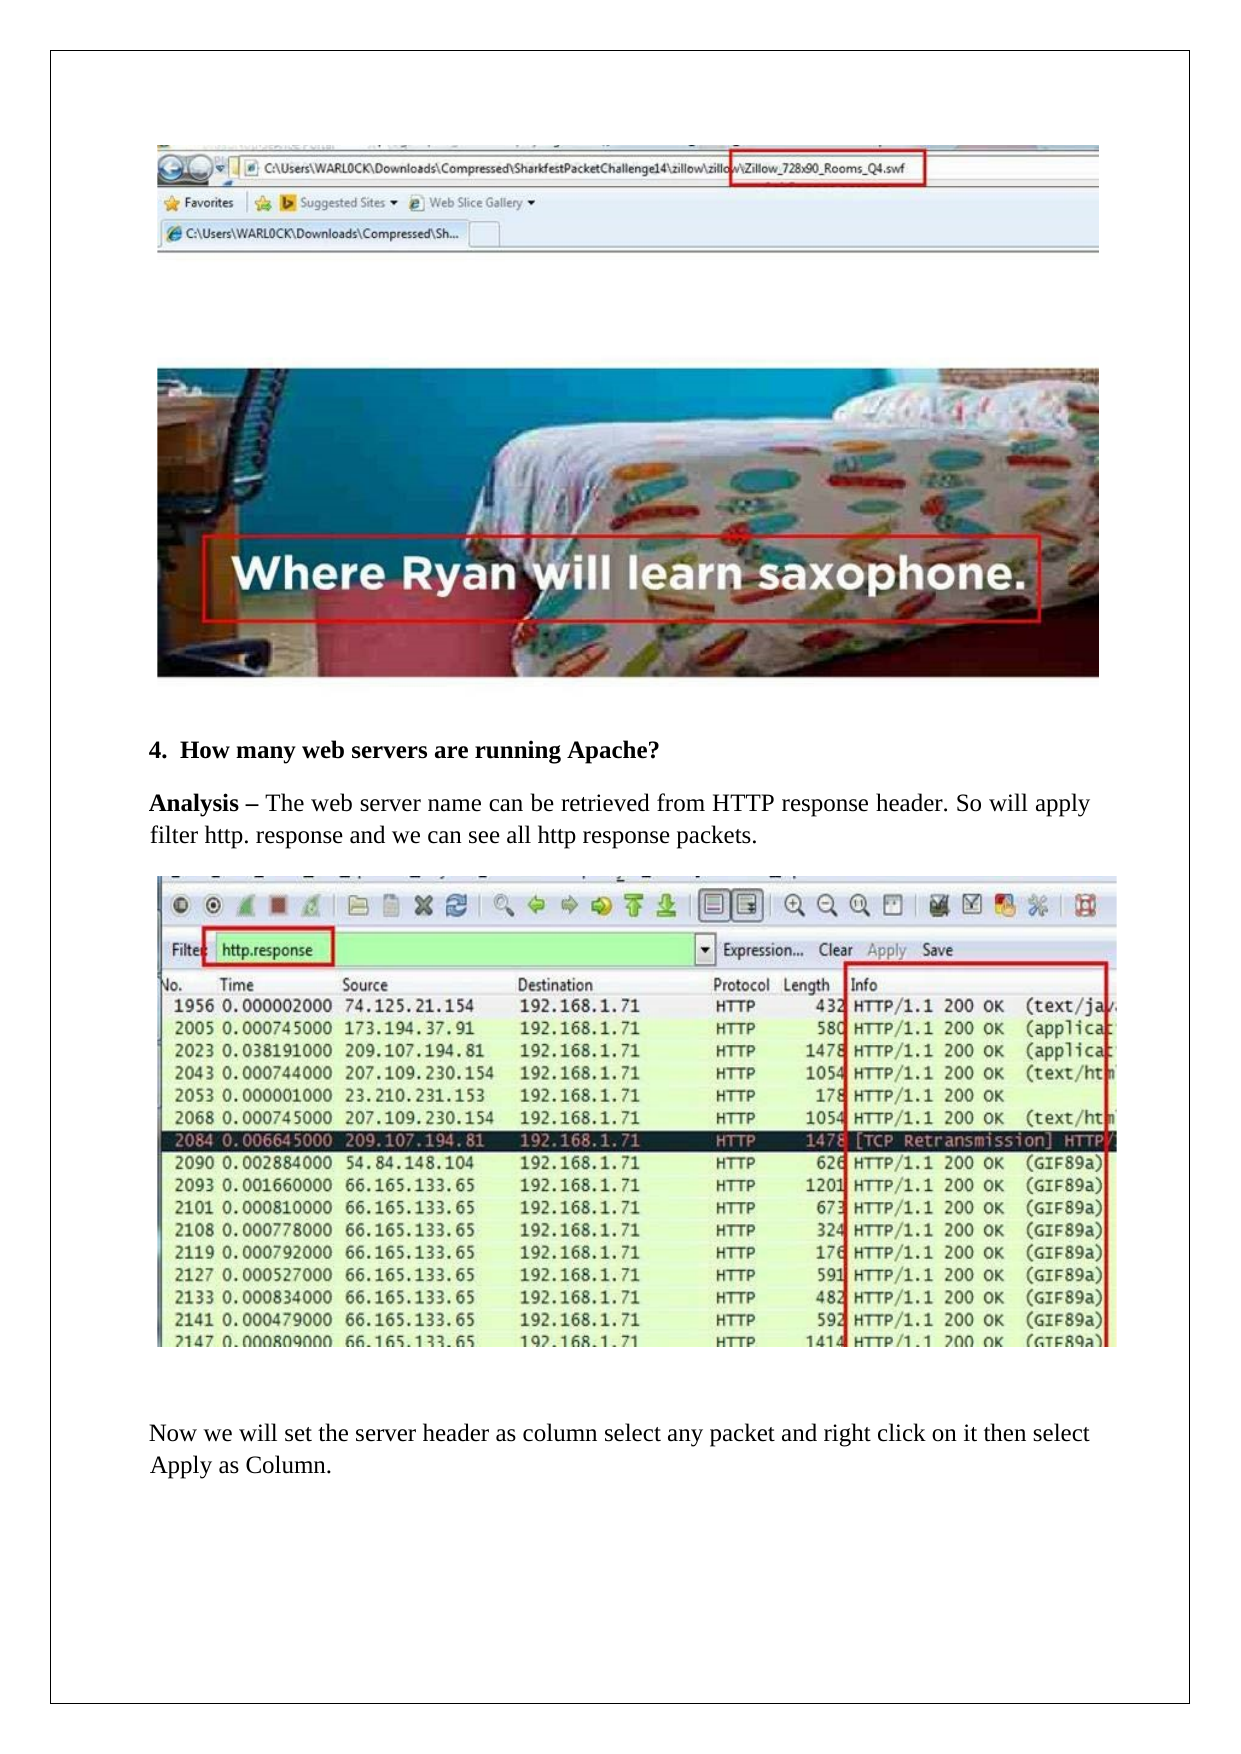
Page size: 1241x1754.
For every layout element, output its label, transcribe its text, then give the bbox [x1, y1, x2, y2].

text 4. How many web servers are running Apache? [148, 735, 1185, 764]
picture [157, 145, 1099, 717]
text Analysis – The web server name can be retrieved from HTTP response header. So will apply filter http. response and we can see all http response packets. [148, 788, 1092, 849]
picture [157, 876, 1117, 1347]
text Now we will set the server header as column select any packet and right click on it then select Apply as Column. [148, 1418, 1092, 1479]
